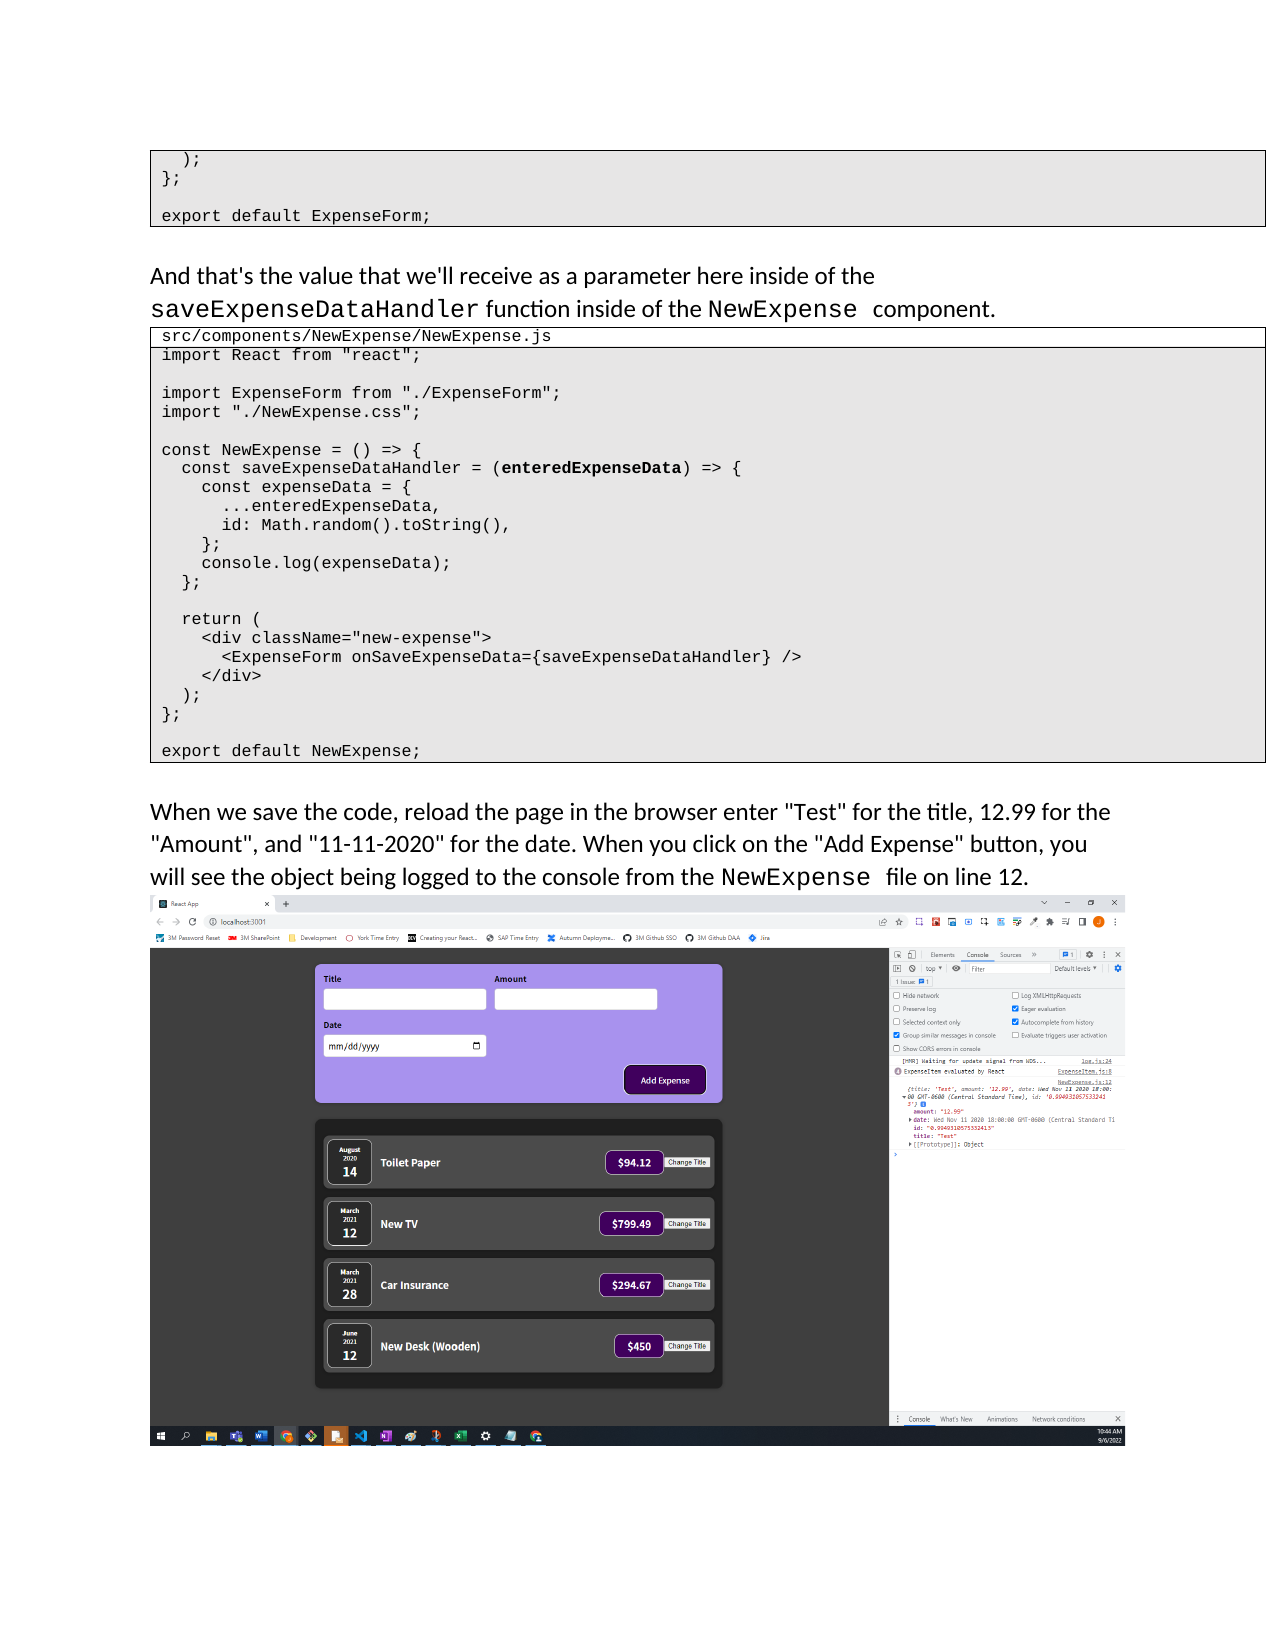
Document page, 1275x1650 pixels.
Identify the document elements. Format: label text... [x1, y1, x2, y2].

table_header src/components/NewExpense/NewExpense.js [151, 328, 1265, 346]
picture [150, 895, 1125, 1446]
table_cell import React from "react"; import ExpenseForm from "./ExpenseForm"; import "./NewExpense.css"; const NewExpense = () => { const saveExpenseDataHandler = (enteredExpenseData) => { const expenseData = { ...enteredExpenseData, id: Math.random().toString(), }; console.log(expenseData); }; return ( <div className="new-expense"> <ExpenseForm onSaveExpenseData={saveExpenseDataHandler} /> </div> ); }; export default NewExpense; [151, 348, 1265, 762]
text And that's the value that we'll receive as a parameter here inside of the saveExpenseDataHandler function inside of the NewExpense component. [150, 260, 1125, 324]
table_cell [151, 151, 1265, 226]
text When we save the code, reload the page in the browser enter "Test" for the title, 12.99 for the "Amount", and "11-11-2020" for the date. When you click on the "Add Expense" button, you will see the object being logged to the console from the NewExpense file on line 12. [150, 796, 1125, 893]
